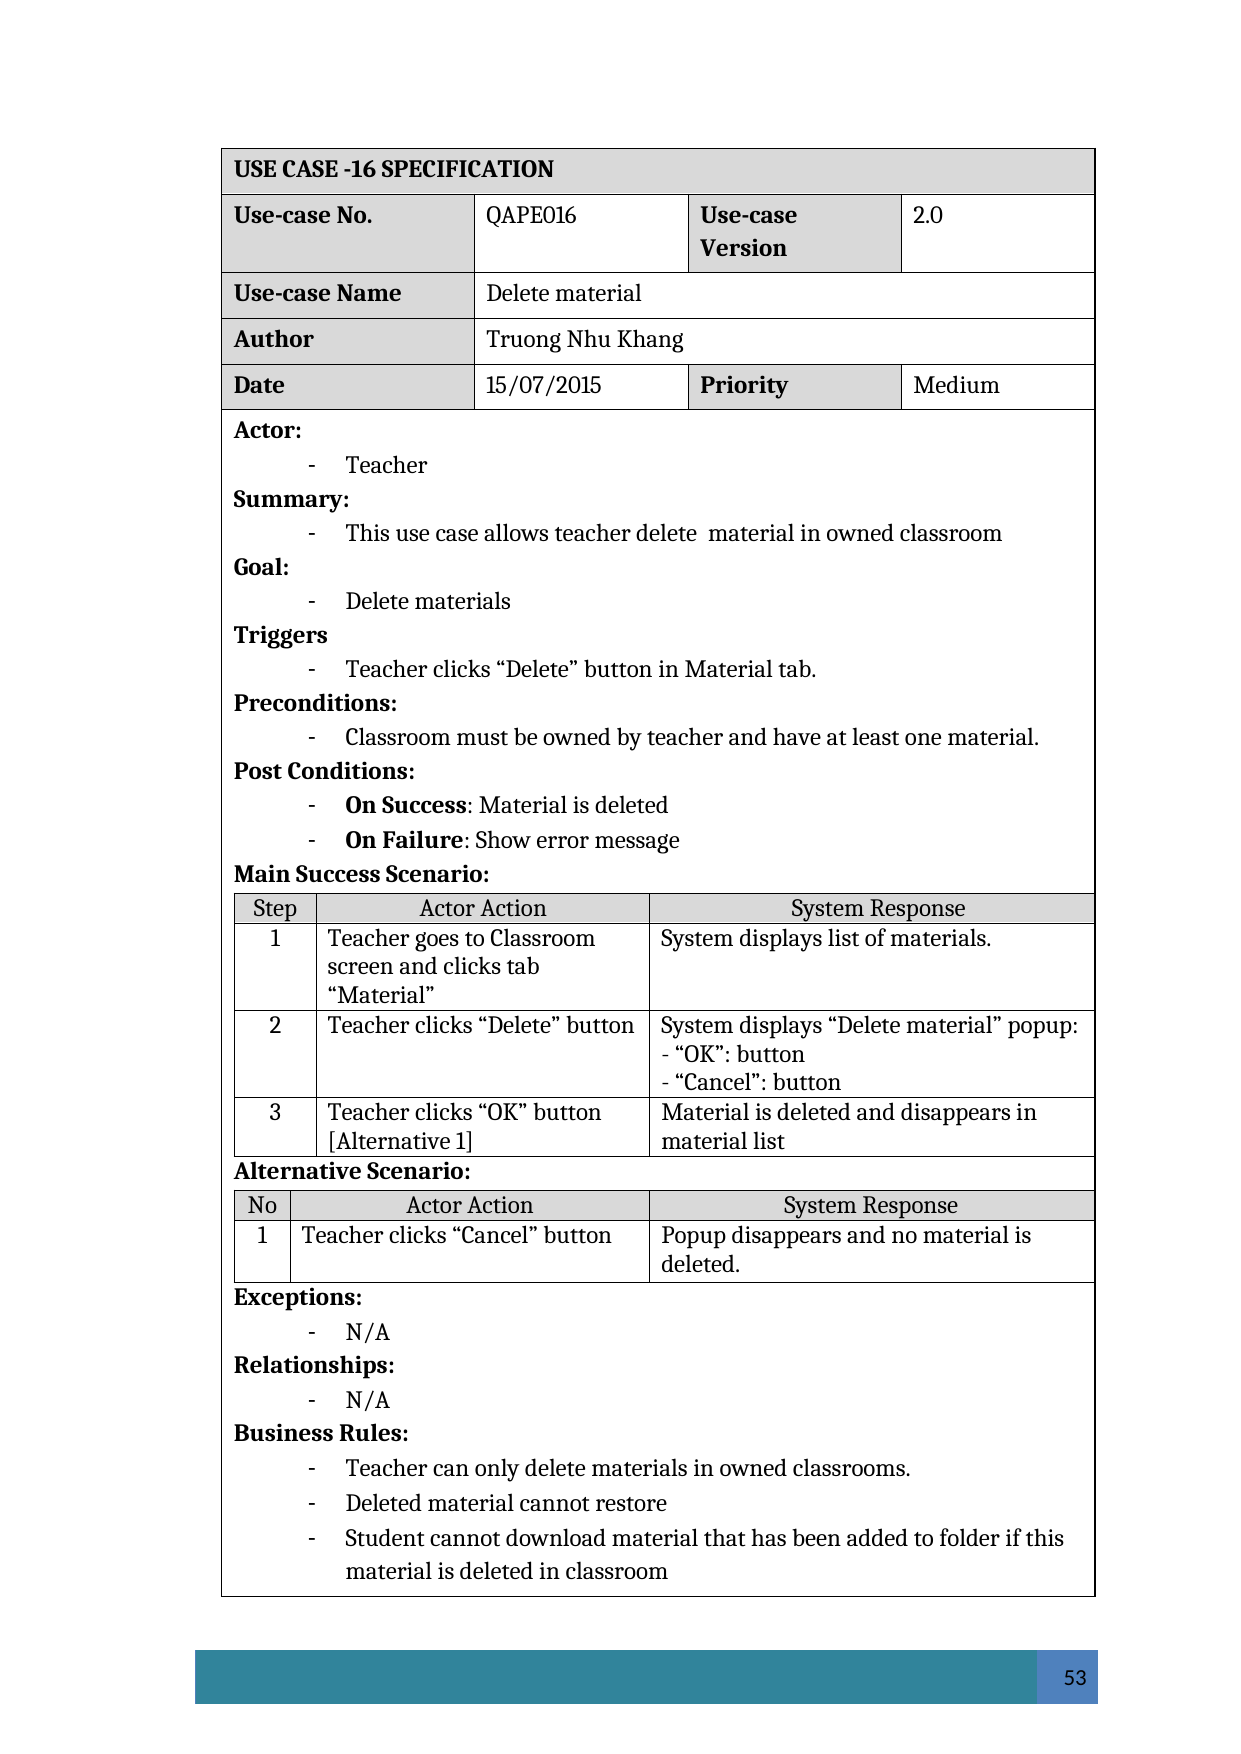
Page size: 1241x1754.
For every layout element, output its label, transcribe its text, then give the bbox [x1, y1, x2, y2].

table_cell Use-case No. [222, 195, 474, 272]
table_cell Actor: Teacher Summary: This use case allows teacher delete material in owned classroom Goal: Delete materials Triggers Teacher clicks “Delete” button in Material tab. Preconditions: Classroom must be owned by teacher and have at least one material. Post Conditions: On Success: Material is deleted On Failure: Show error message Main Success Scenario: Alternative Scenario: Exceptions: N/A Relationships: N/A Business Rules: Teacher can only delete materials in owned classrooms. Deleted material cannot restore Student cannot download material that has been added to folder if this material is deleted in classroom [222, 410, 1094, 1596]
table_cell QAPE016 [475, 195, 688, 272]
table_cell Author [222, 319, 474, 364]
table_cell Use-case Version [689, 195, 901, 272]
table_cell Medium [902, 365, 1094, 409]
table_cell Delete material [475, 273, 1094, 318]
table_cell Priority [689, 365, 901, 409]
table_cell 2.0 [902, 195, 1094, 272]
table_cell Use-case Name [222, 273, 474, 318]
table_cell Truong Nhu Khang [475, 319, 1094, 364]
table_cell 15/07/2015 [475, 365, 688, 409]
table_cell Date [222, 365, 474, 409]
table_header USE CASE -16 SPECIFICATION [222, 149, 1094, 193]
